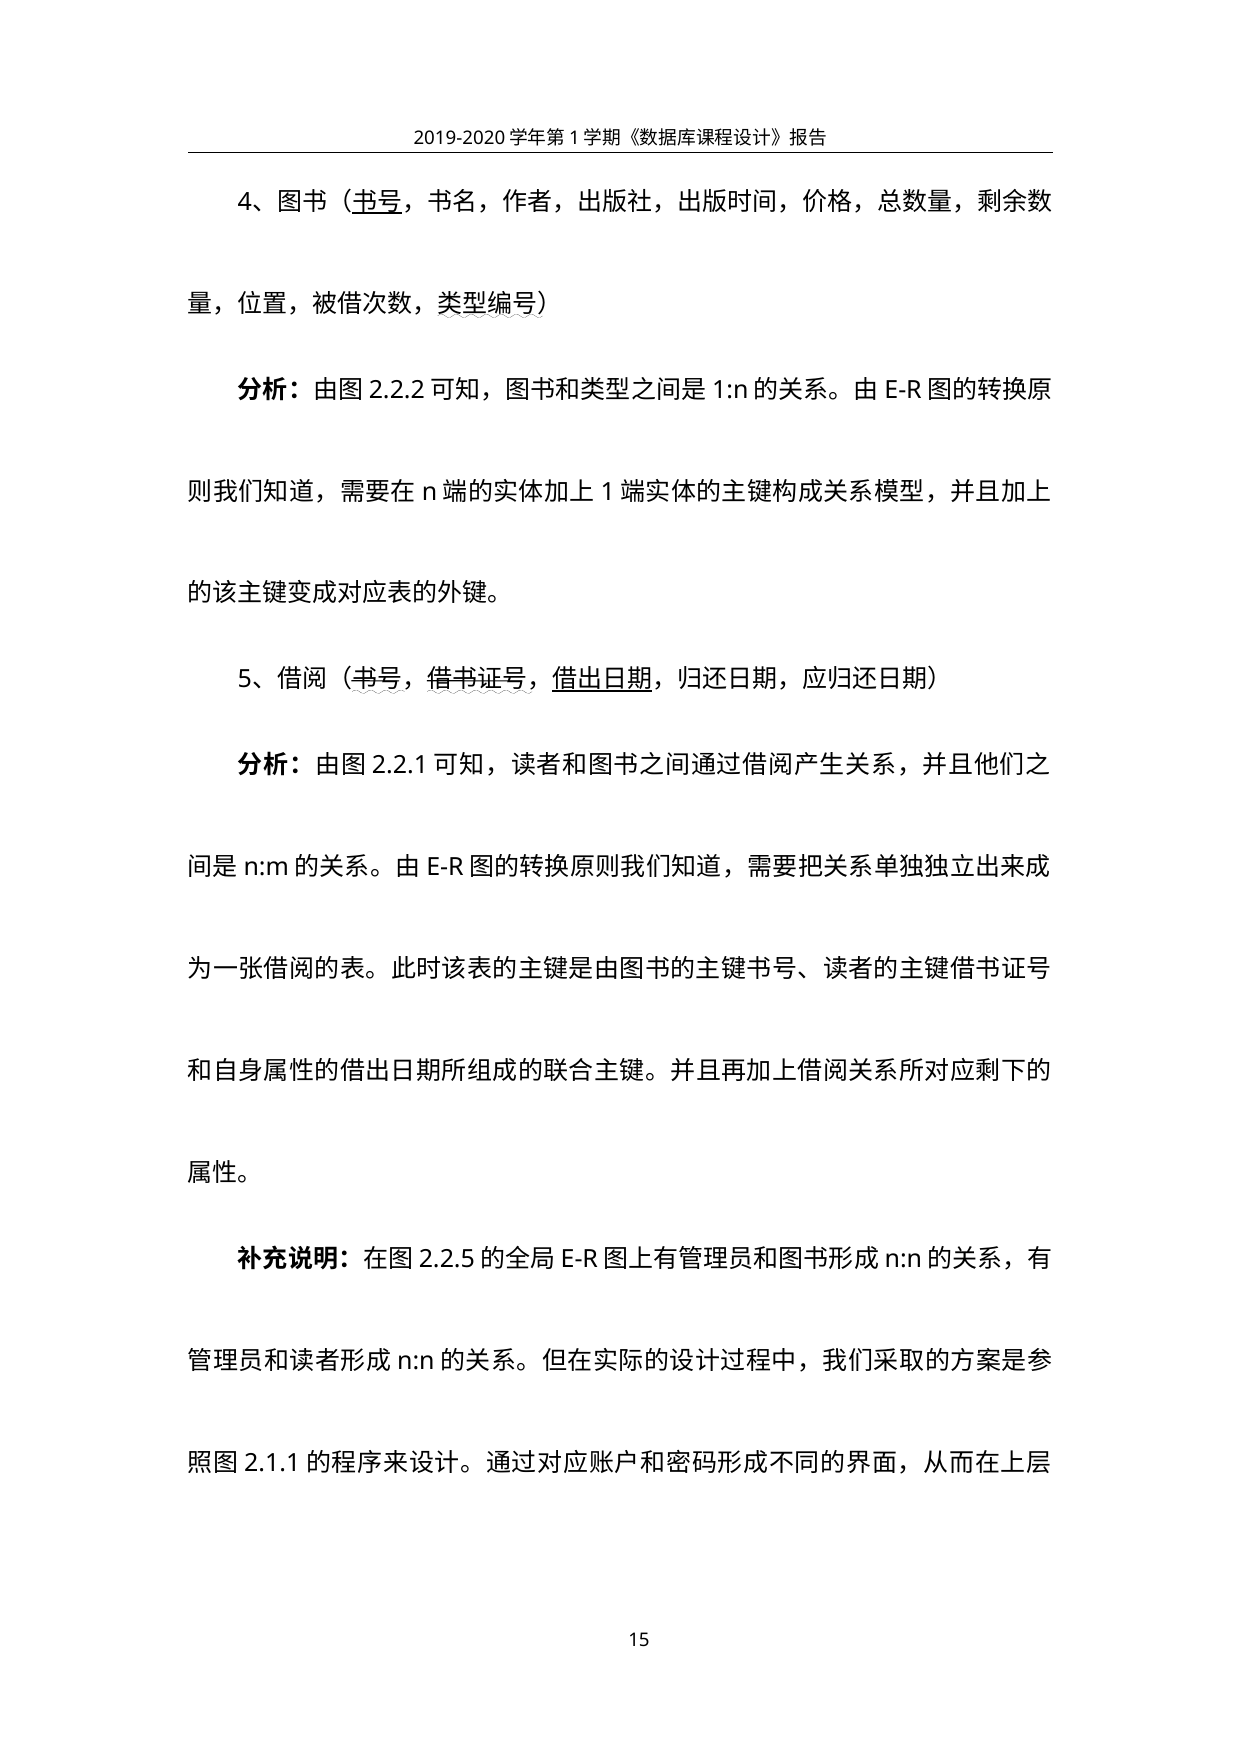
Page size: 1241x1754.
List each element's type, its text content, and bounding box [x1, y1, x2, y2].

text 5、借阅（书号，借书证号，借出日期，归还日期，应归还日期） [187, 643, 1053, 711]
text 分析：由图2.2.1可知，读者和图书之间通过借阅产生关系，并且他们之间是n:m的关系。由E-R图的转换原则我们知道，需要把关系单独独立出来成为一张借阅的表。此时该表的主键是由图书的主键书号、读者的主键借书证号和自身属性的借出日期所组成的联合主键。并且再加上借阅关系所对应剩下的属性。 [187, 729, 1053, 1204]
text 4、图书（书号，书名，作者，出版社，出版时间，价格，总数量，剩余数量，位置，被借次数，类型编号） [187, 165, 1053, 335]
text 分析：由图2.2.2可知，图书和类型之间是1:n的关系。由E-R图的转换原则我们知道，需要在n端的实体加上1端实体的主键构成关系模型，并且加上的该主键变成对应表的外键。 [187, 353, 1053, 625]
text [187, 1223, 1053, 1494]
